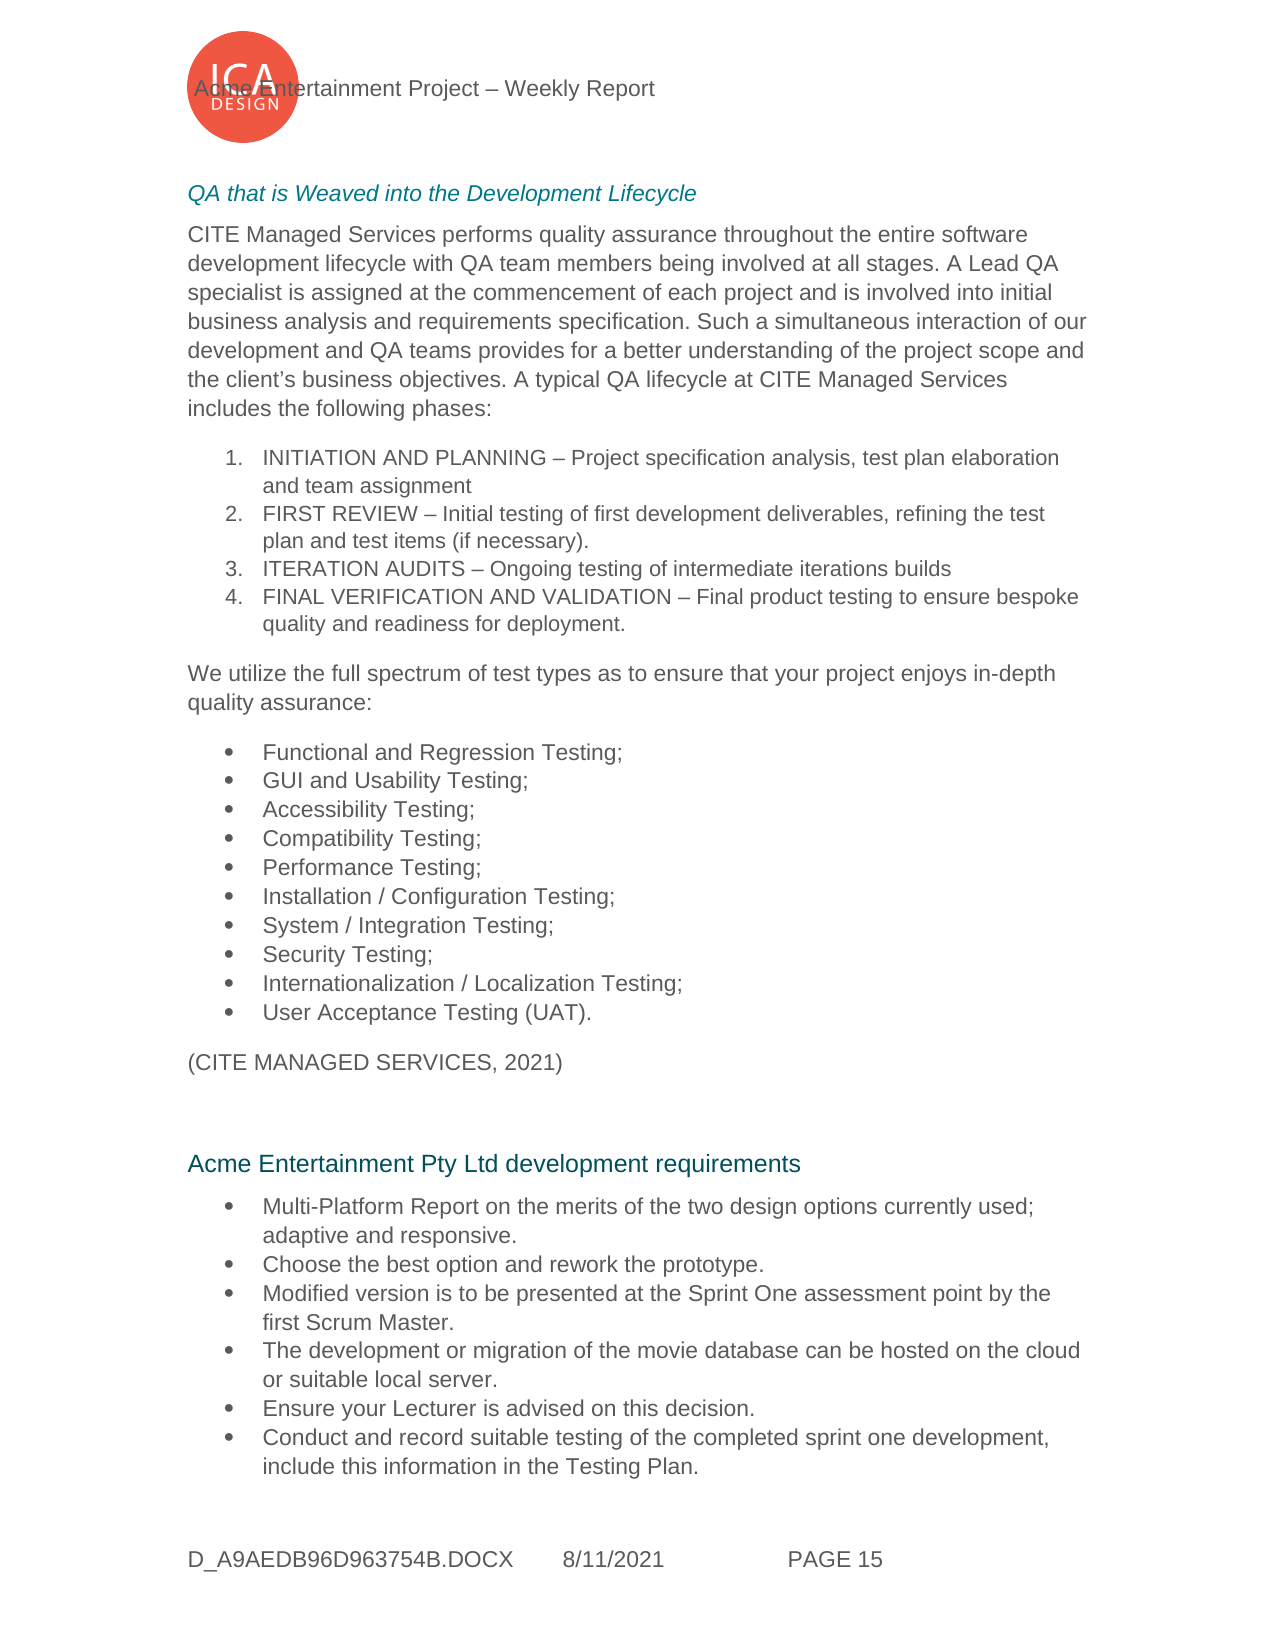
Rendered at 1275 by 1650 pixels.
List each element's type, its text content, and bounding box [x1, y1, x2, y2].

text CITE Managed Services performs quality assurance throughout the entire software development lifecycle with QA team members being involved at all stages. A Lead QA specialist is assigned at the commencement of each project and is involved into initial business analysis and requirements specification. Such a simultaneous interaction of our development and QA teams provides for a better understanding of the project scope and the client’s business objectives. A typical QA lifecycle at CITE Managed Services includes the following phases: [187, 221, 1087, 422]
list Internationalization / Localization Testing; [225, 970, 1087, 997]
subtitle Acme Entertainment Pty Ltd development requirements [187, 1148, 1087, 1177]
list Accessibility Testing; [225, 796, 1087, 823]
text We utilize the full spectrum of test types as to ensure that your project enjoys in-depth quality assurance: [187, 660, 1087, 715]
list Choose the best option and rework the prototype. [225, 1251, 1087, 1277]
picture [187, 31, 299, 143]
list FINAL VERIFICATION AND VALIDATION – Final product testing to ensure bespoke quality and readiness for deployment. [225, 583, 1087, 636]
list Multi-Platform Report on the merits of the two design options currently used; adaptive and responsive. [225, 1193, 1087, 1248]
list User Acceptance Testing (UAT). [225, 999, 1087, 1026]
list Security Testing; [225, 941, 1087, 968]
list INITIATION AND PLANNING – Project specification analysis, test plan elaboration and team assignment [225, 445, 1087, 498]
list Modified version is to be presented at the Sprint One assessment point by the first Scrum Master. [225, 1279, 1087, 1335]
subtitle QA that is Weaved into the Development Lifecycle [187, 180, 1087, 206]
list System / Integration Testing; [225, 912, 1087, 939]
list Functional and Regression Testing; [225, 738, 1087, 765]
list FIRST REVIEW – Initial testing of first development deliverables, refining the test plan and test items (if necessary). [225, 500, 1087, 553]
list ITERATION AUDITS – Ongoing testing of intermediate iterations builds [225, 556, 1087, 581]
list GUI and Usability Testing; [225, 767, 1087, 794]
list Performance Testing; [225, 854, 1087, 881]
list Installation / Configuration Testing; [225, 883, 1087, 910]
list The development or migration of the movie database can be hosted on the cloud or suitable local server. [225, 1337, 1087, 1393]
list Conduct and record suitable testing of the completed sprint one development, include this information in the Testing Plan. [225, 1424, 1087, 1479]
list Ensure your Lecturer is advised on this decision. [225, 1395, 1087, 1422]
list Compatibility Testing; [225, 825, 1087, 852]
